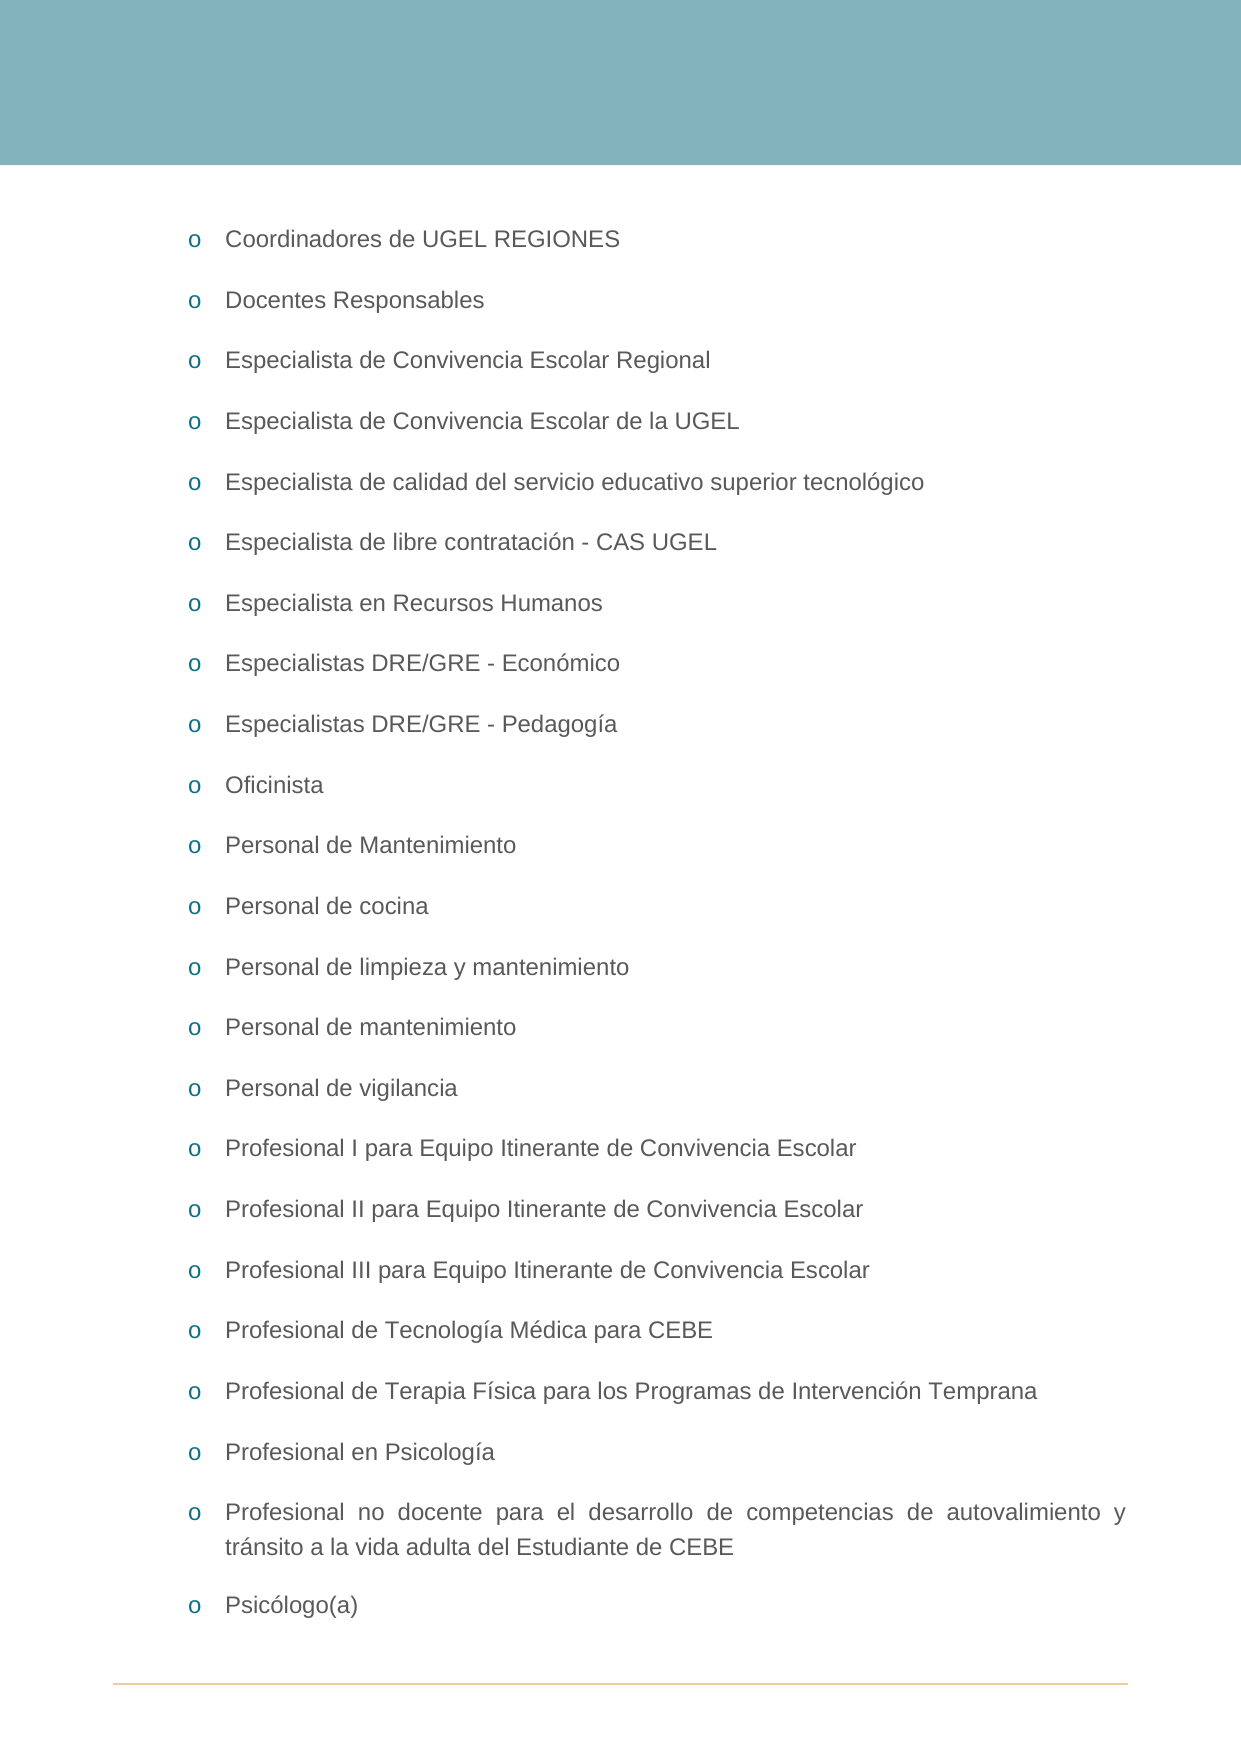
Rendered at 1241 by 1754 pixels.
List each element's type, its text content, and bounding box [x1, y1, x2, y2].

list Oficinista [187, 771, 1128, 800]
list Especialista en Recursos Humanos [187, 589, 1128, 618]
list Profesional de Terapia Física para los Programas de Intervención Temprana [187, 1377, 1128, 1407]
list Profesional no docente para el desarrollo de competencias de autovalimiento y tránsito a la vida adulta del Estudiante de CEBE [187, 1498, 1128, 1561]
list Especialista de libre contratación - CAS UGEL [187, 528, 1128, 558]
list Especialistas DRE/GRE - Económico [187, 649, 1128, 679]
list Profesional I para Equipo Itinerante de Convivencia Escolar [187, 1134, 1128, 1164]
list Especialista de Convivencia Escolar de la UGEL [187, 407, 1128, 437]
list Personal de limpieza y mantenimiento [187, 952, 1128, 982]
list Docentes Responsables [187, 286, 1128, 315]
list Personal de vigilancia [187, 1074, 1128, 1103]
list Psicólogo(a) [187, 1591, 1128, 1621]
list Personal de mantenimiento [187, 1013, 1128, 1043]
list Profesional III para Equipo Itinerante de Convivencia Escolar [187, 1256, 1128, 1285]
list Profesional de Tecnología Médica para CEBE [187, 1316, 1128, 1346]
list Profesional II para Equipo Itinerante de Convivencia Escolar [187, 1195, 1128, 1225]
list Personal de cocina [187, 892, 1128, 922]
list Personal de Mantenimiento [187, 831, 1128, 861]
list Profesional en Psicología [187, 1437, 1128, 1467]
list Especialistas DRE/GRE - Pedagogía [187, 710, 1128, 740]
list Coordinadores de UGEL REGIONES [187, 225, 1128, 255]
list Especialista de calidad del servicio educativo superior tecnológico [187, 467, 1128, 497]
list Especialista de Convivencia Escolar Regional [187, 346, 1128, 376]
